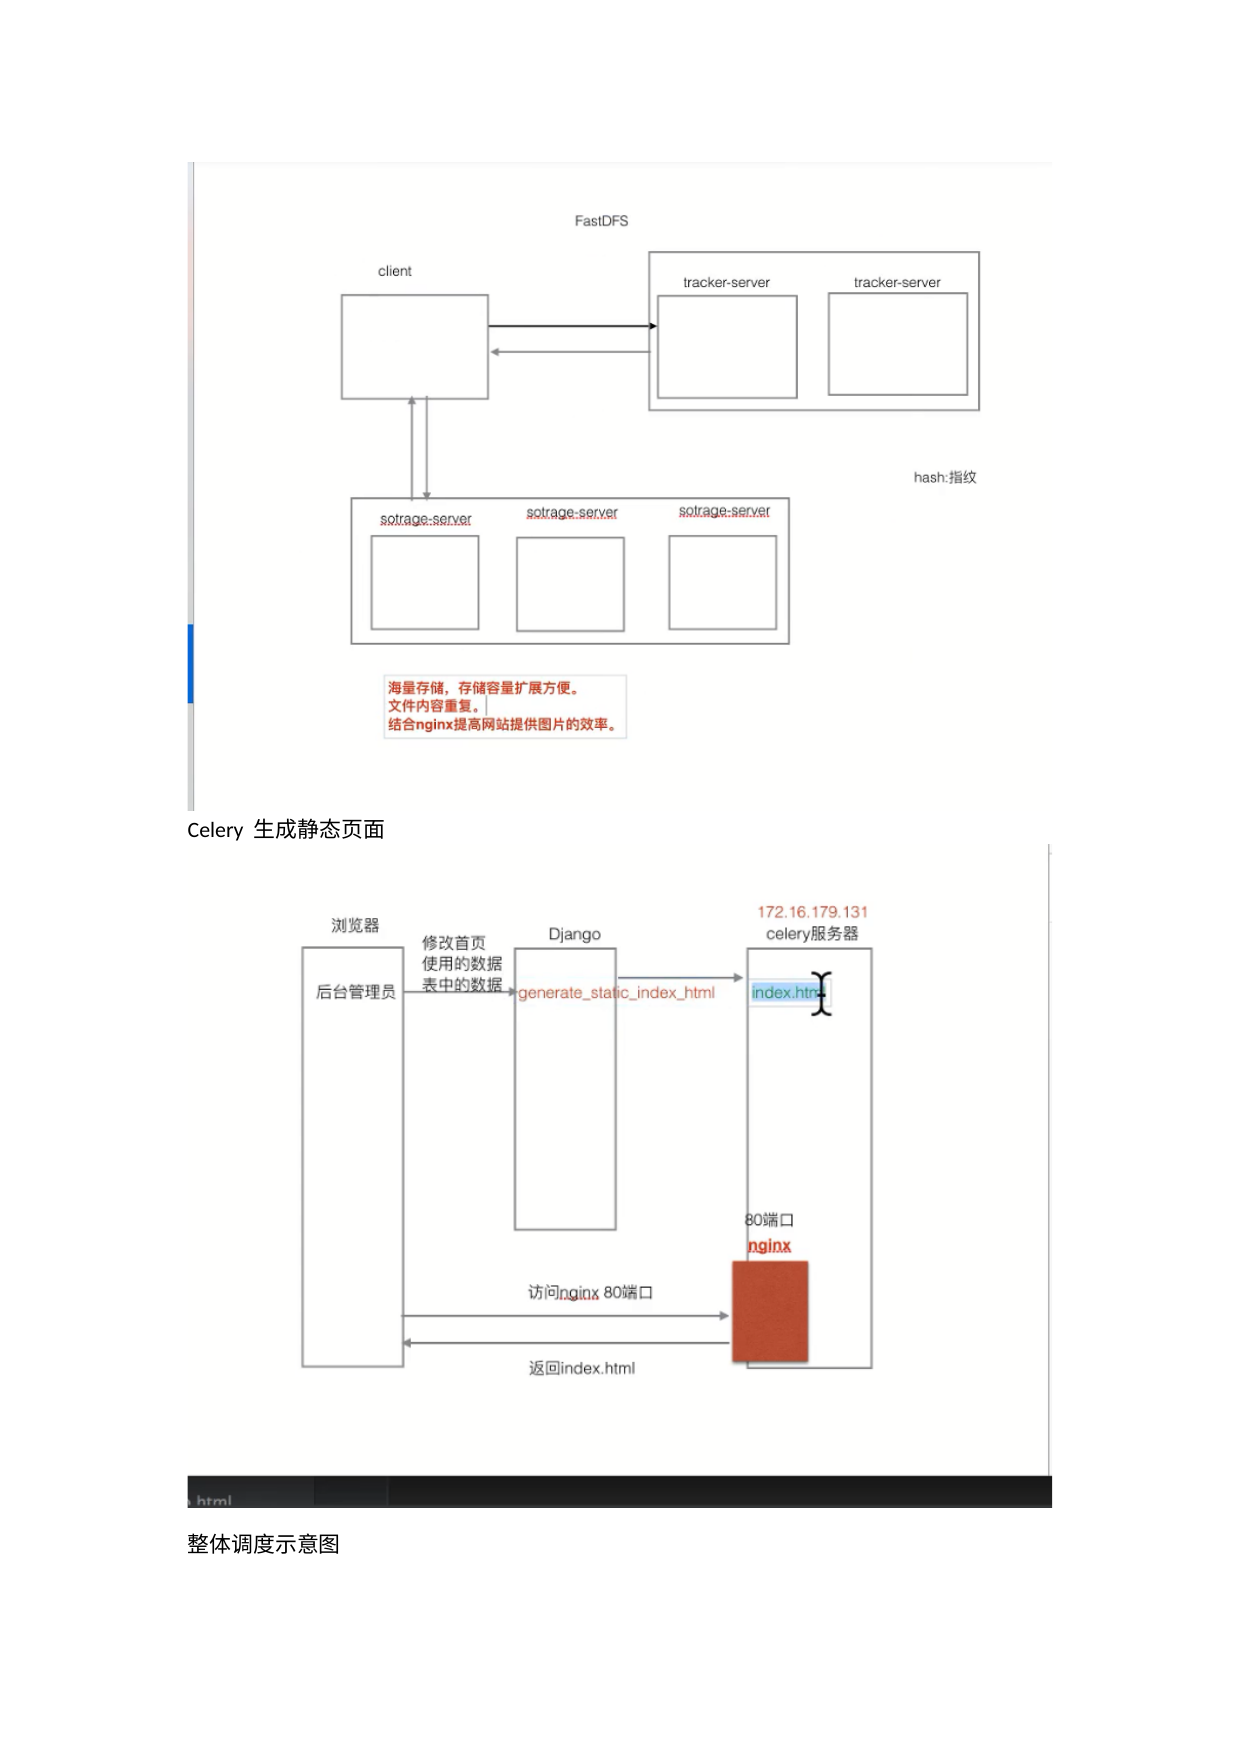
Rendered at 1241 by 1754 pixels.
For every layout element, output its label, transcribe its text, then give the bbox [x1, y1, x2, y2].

text Celery 生成静态页面 [187, 812, 1053, 844]
picture [187, 844, 1053, 1508]
picture [187, 162, 1053, 811]
text 整体调度示意图 [187, 1527, 1053, 1559]
